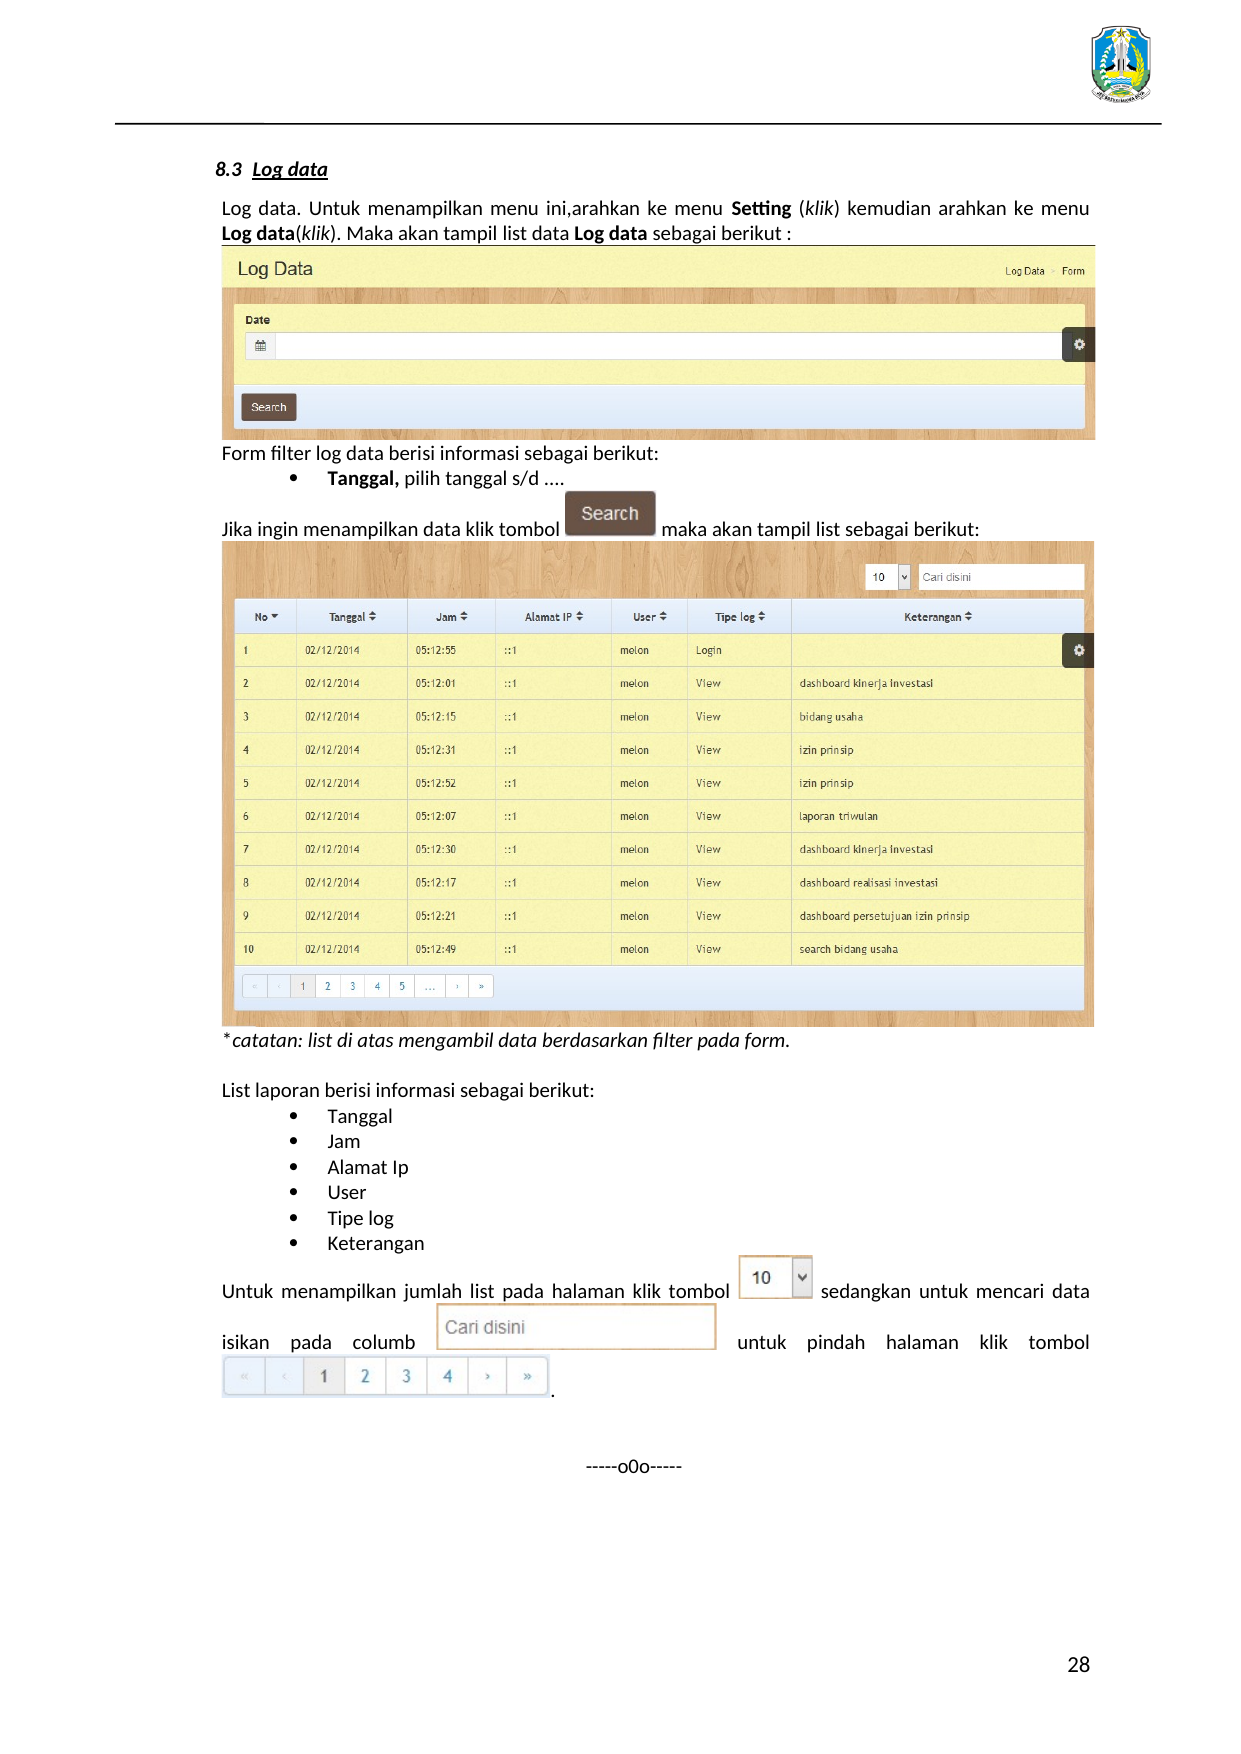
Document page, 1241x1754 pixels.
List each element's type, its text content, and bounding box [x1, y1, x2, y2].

picture [738, 1255, 813, 1299]
list Alamat Ip [290, 1154, 1090, 1179]
picture [221, 1354, 551, 1398]
picture [1091, 25, 1151, 103]
text -----o0o----- [177, 1454, 1090, 1479]
picture [565, 490, 657, 537]
list Log data [215, 157, 1090, 182]
list User [290, 1179, 1090, 1205]
picture [221, 245, 1096, 440]
text List laporan berisi informasi sebagai berikut: [177, 1078, 1090, 1103]
list Keterangan [290, 1230, 1090, 1256]
list Tanggal [290, 1103, 1090, 1128]
text *catatan: list di atas mengambil data berdasarkan filter pada form. [222, 1027, 1090, 1052]
list Tanggal, pilih tanggal s/d .... [290, 465, 1090, 491]
picture [221, 541, 1095, 1027]
list Jam [290, 1128, 1090, 1154]
picture [436, 1303, 717, 1350]
text Log data. Untuk menampilkan menu ini,arahkan ke menu Setting (klik) kemudian arahkan ke menu Log data(klik). Maka akan tampil list data Log data sebagai berikut : [222, 195, 1090, 245]
text Form filter log data berisi informasi sebagai berikut: [177, 440, 1090, 465]
list Tipe log [290, 1205, 1090, 1230]
text Untuk menampilkan jumlah list pada halaman klik tombol sedangkan untuk mencari data isikan pada columb untuk pindah halaman klik tombol . [222, 1256, 1090, 1403]
text Jika ingin menampilkan data klik tombol maka akan tampil list sebagai berikut: [222, 491, 1090, 541]
